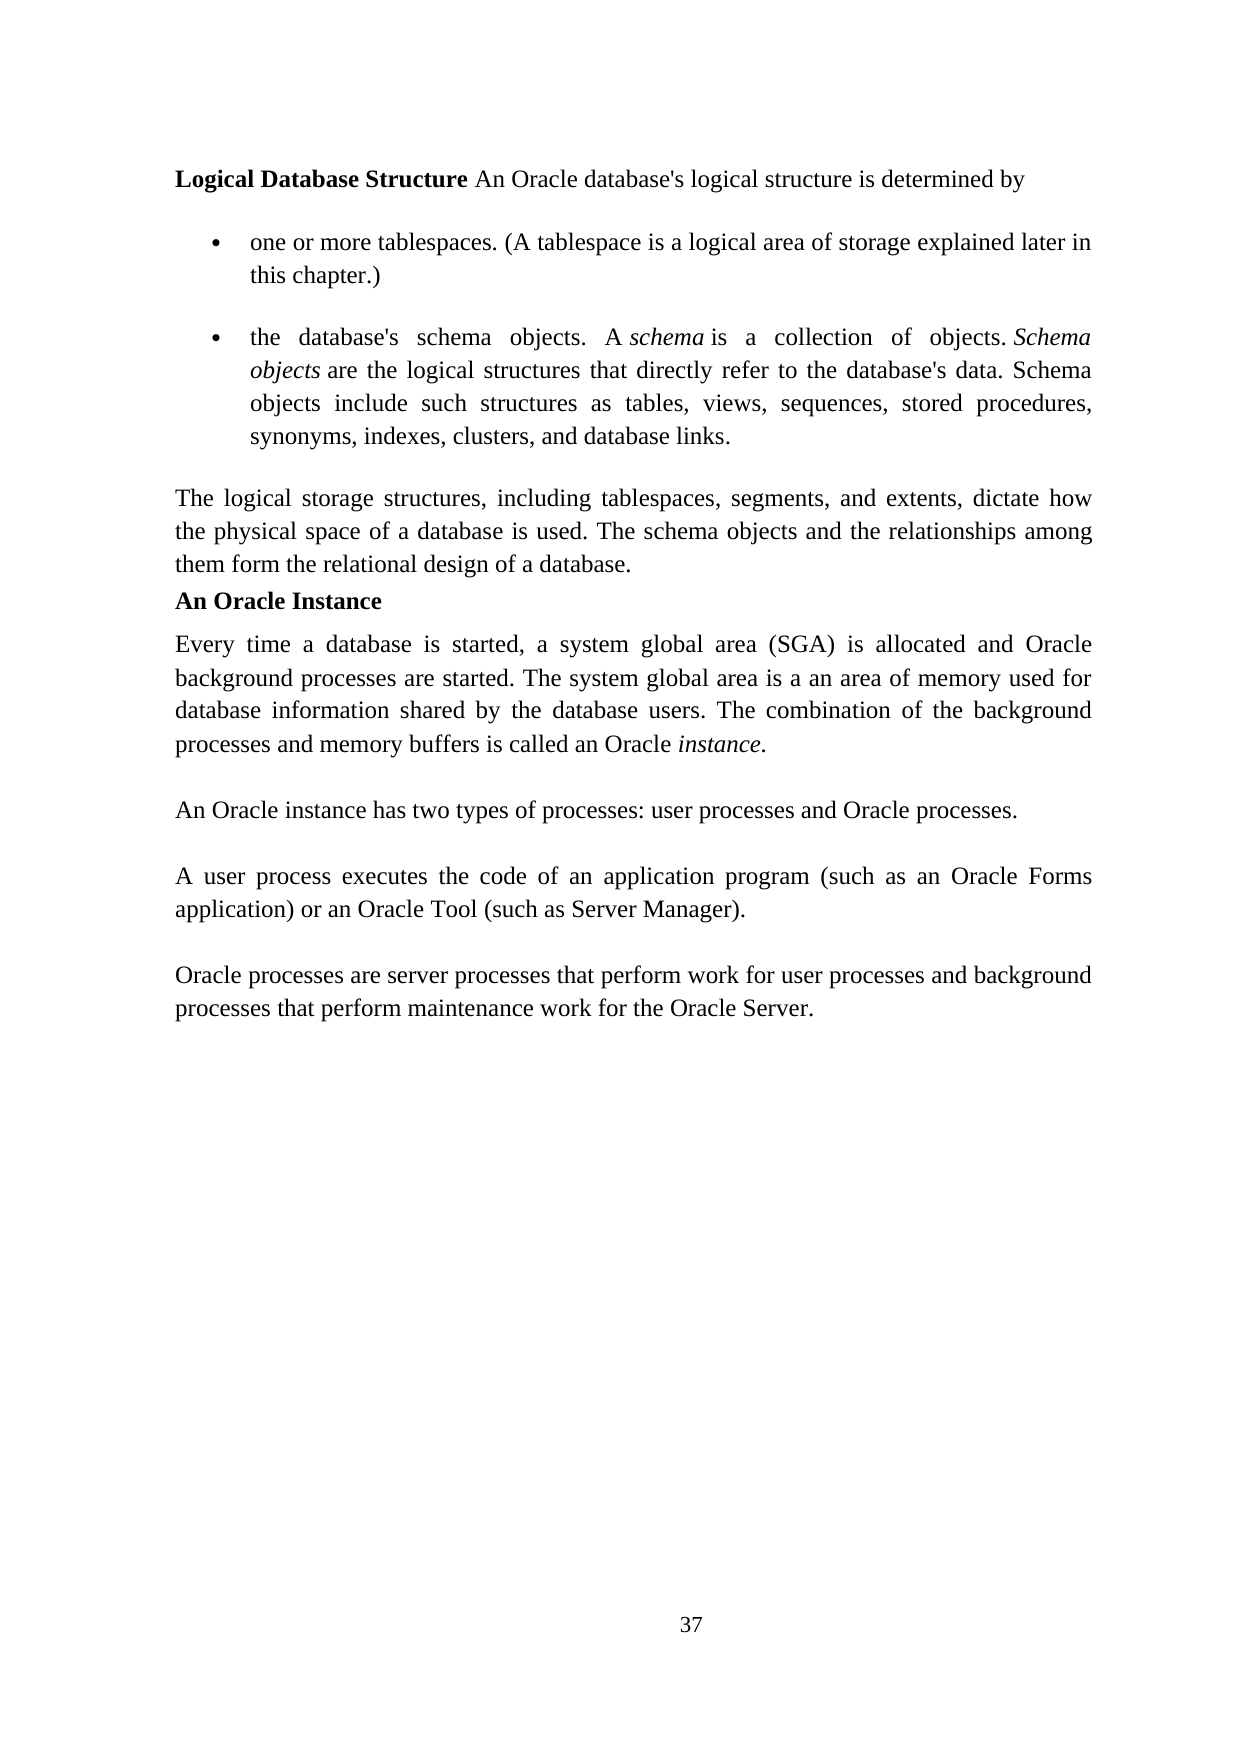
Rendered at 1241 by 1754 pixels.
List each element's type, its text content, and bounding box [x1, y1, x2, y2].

text An Oracle instance has two types of processes: user processes and Oracle processes. [175, 795, 1087, 823]
list one or more tablespaces. (A tablespace is a logical area of storage explained later in this chapter.) [212, 227, 1093, 288]
text The logical storage structures, including tablespaces, segments, and extents, dictate how the physical space of a database is used. The schema objects and the relationships among them form the relational design of a database. [175, 545, 1093, 578]
text Every time a database is started, a system global area (SGA) is allocated and Oracle background processes are started. The system global area is a an area of memory used for database information shared by the database users. The combination of the background processes and memory buffers is called an Oracle instance. [175, 629, 1093, 757]
text Oracle processes are server processes that perform work for user processes and background processes that perform maintenance work for the Oracle Server. [175, 960, 1093, 1022]
list the database's schema objects. A schema is a collection of objects. Schema objects are the logical structures that directly refer to the database's data. Schema objects include such structures as tables, views, sequences, stored procedures, synonyms, indexes, clusters, and database links. [212, 322, 1093, 450]
text A user process executes the code of an application program (such as an Oracle Forms application) or an Oracle Tool (such as Server Manager). [175, 861, 1093, 922]
text Logical Database Structure An Oracle database's logical structure is determined by [175, 164, 1087, 193]
subtitle An Oracle Instance [175, 586, 1087, 615]
